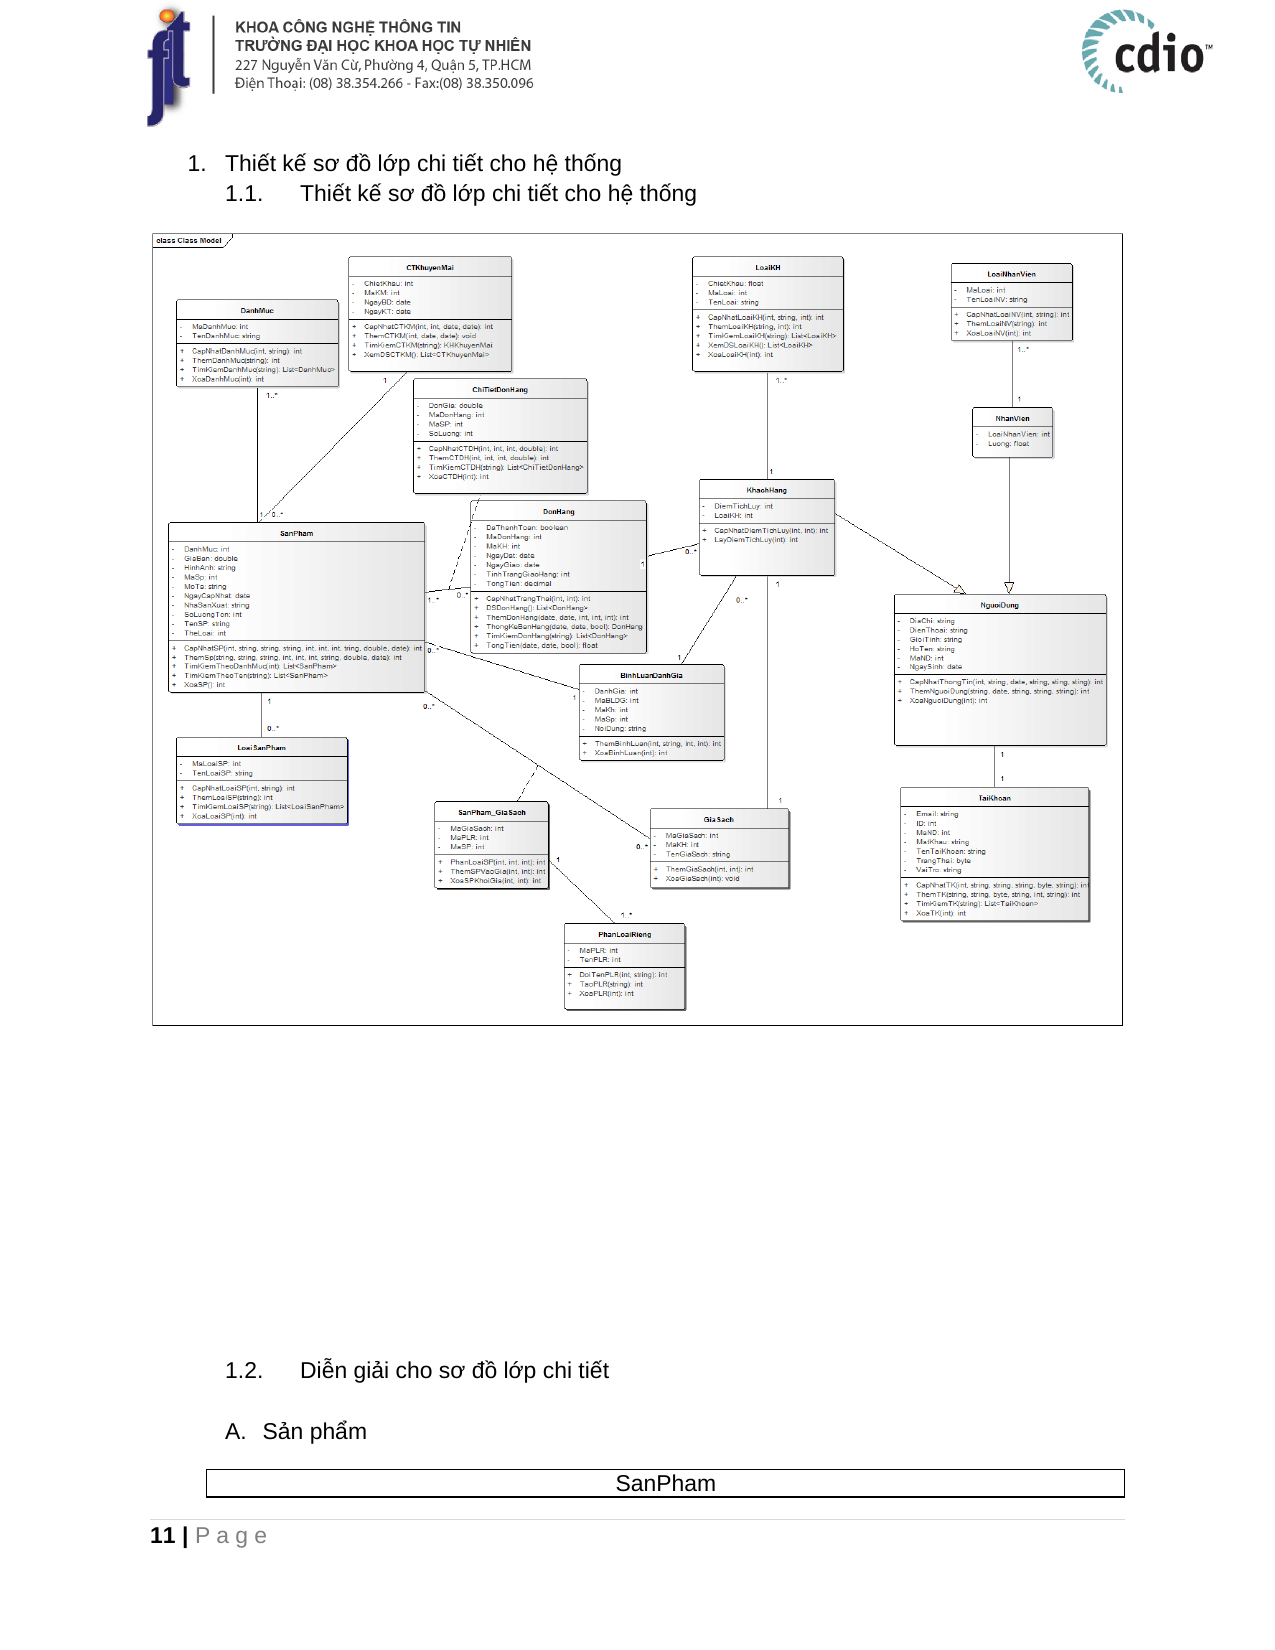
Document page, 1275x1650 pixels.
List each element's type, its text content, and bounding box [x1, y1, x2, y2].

picture [125, 0, 1224, 149]
list Diễn giải cho sơ đồ lớp chi tiết [225, 1357, 1125, 1384]
table_header SanPham [207, 1470, 1124, 1496]
list Thiết kế sơ đồ lớp chi tiết cho hệ thống [225, 180, 1125, 207]
list Sản phẩm [225, 1418, 1125, 1444]
list Thiết kế sơ đồ lớp chi tiết cho hệ thống [187, 150, 1125, 176]
picture [150, 231, 1124, 1027]
